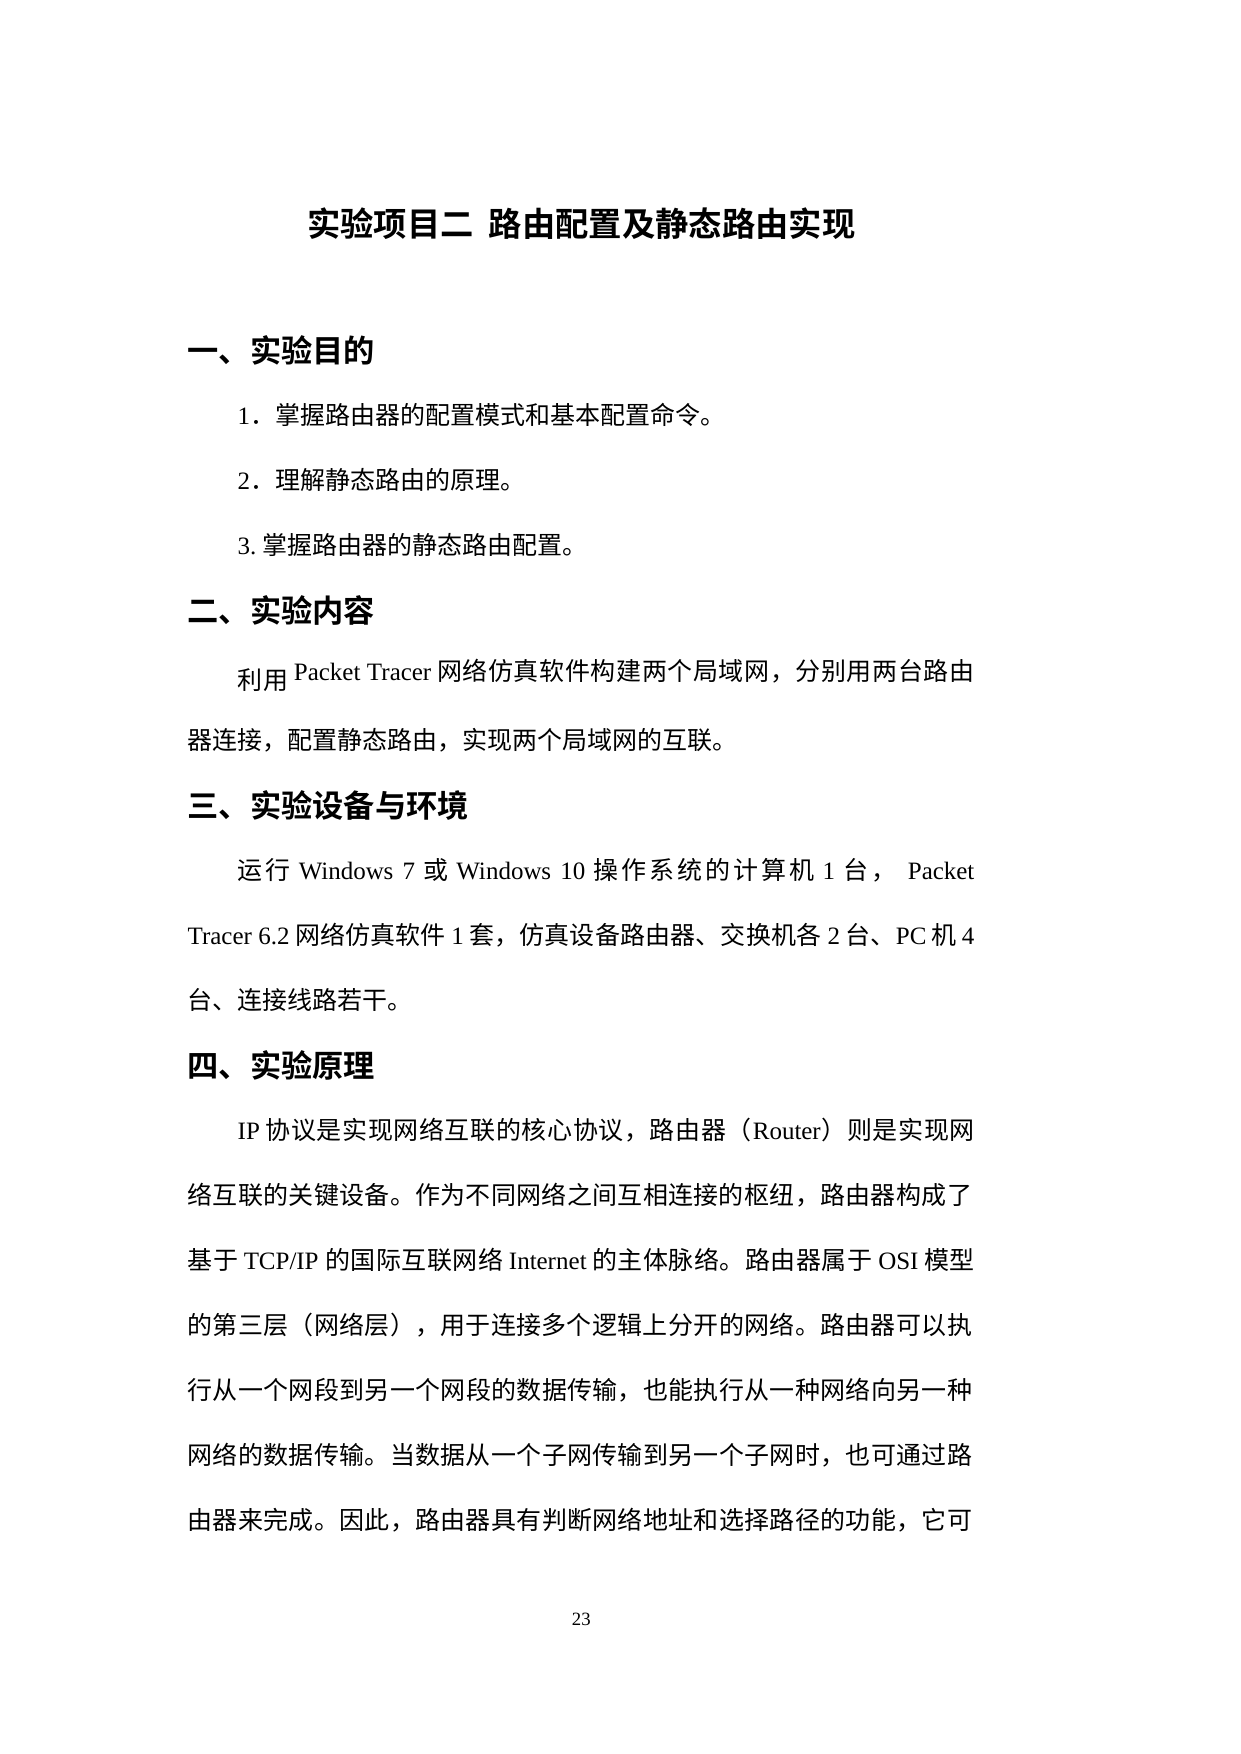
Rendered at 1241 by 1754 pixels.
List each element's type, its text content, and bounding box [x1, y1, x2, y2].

text 2．理解静态路由的原理。 [187, 446, 974, 511]
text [187, 1096, 974, 1551]
text 四、实验原理 [187, 1031, 974, 1096]
text 实验项目二 路由配置及静态路由实现 [187, 189, 974, 254]
text 运行Windows 7或Windows 10操作系统的计算机1台， Packet Tracer 6.2网络仿真软件1套，仿真设备路由器、交换机各2台、PC机4台、连接线路若干。 [187, 836, 974, 1031]
text 三、实验设备与环境 [187, 771, 974, 836]
text 一、实验目的 [187, 316, 974, 381]
text 3. 掌握路由器的静态路由配置。 [187, 511, 974, 576]
text 二、实验内容 [187, 576, 974, 641]
text 1．掌握路由器的配置模式和基本配置命令。 [187, 381, 974, 446]
text 利用Packet Tracer网络仿真软件构建两个局域网，分别用两台路由器连接，配置静态路由，实现两个局域网的互联。 [187, 641, 974, 771]
